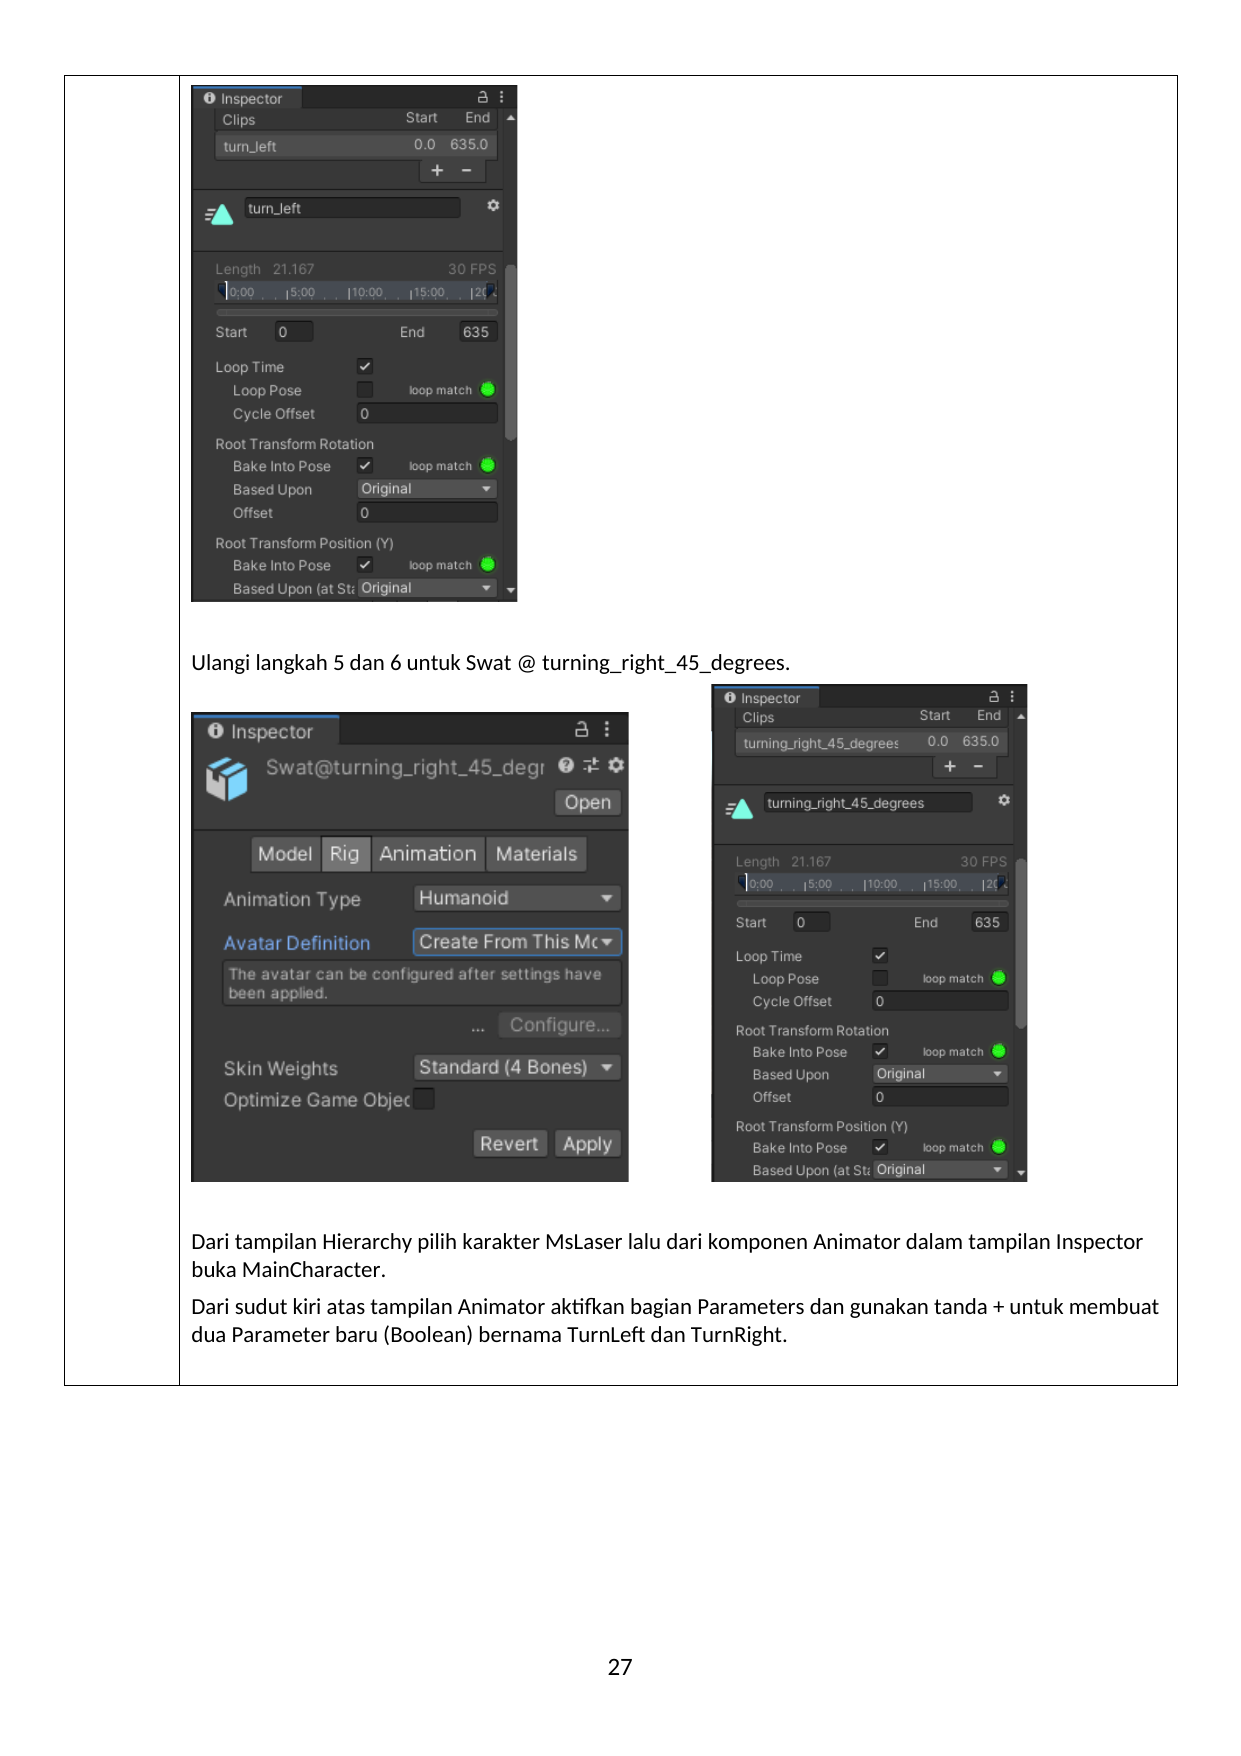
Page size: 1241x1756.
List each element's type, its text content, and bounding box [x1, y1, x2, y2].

table_cell 1 [65, 76, 179, 1385]
picture [191, 712, 629, 1182]
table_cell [180, 76, 1177, 1385]
picture [191, 85, 518, 602]
picture [711, 684, 1028, 1182]
